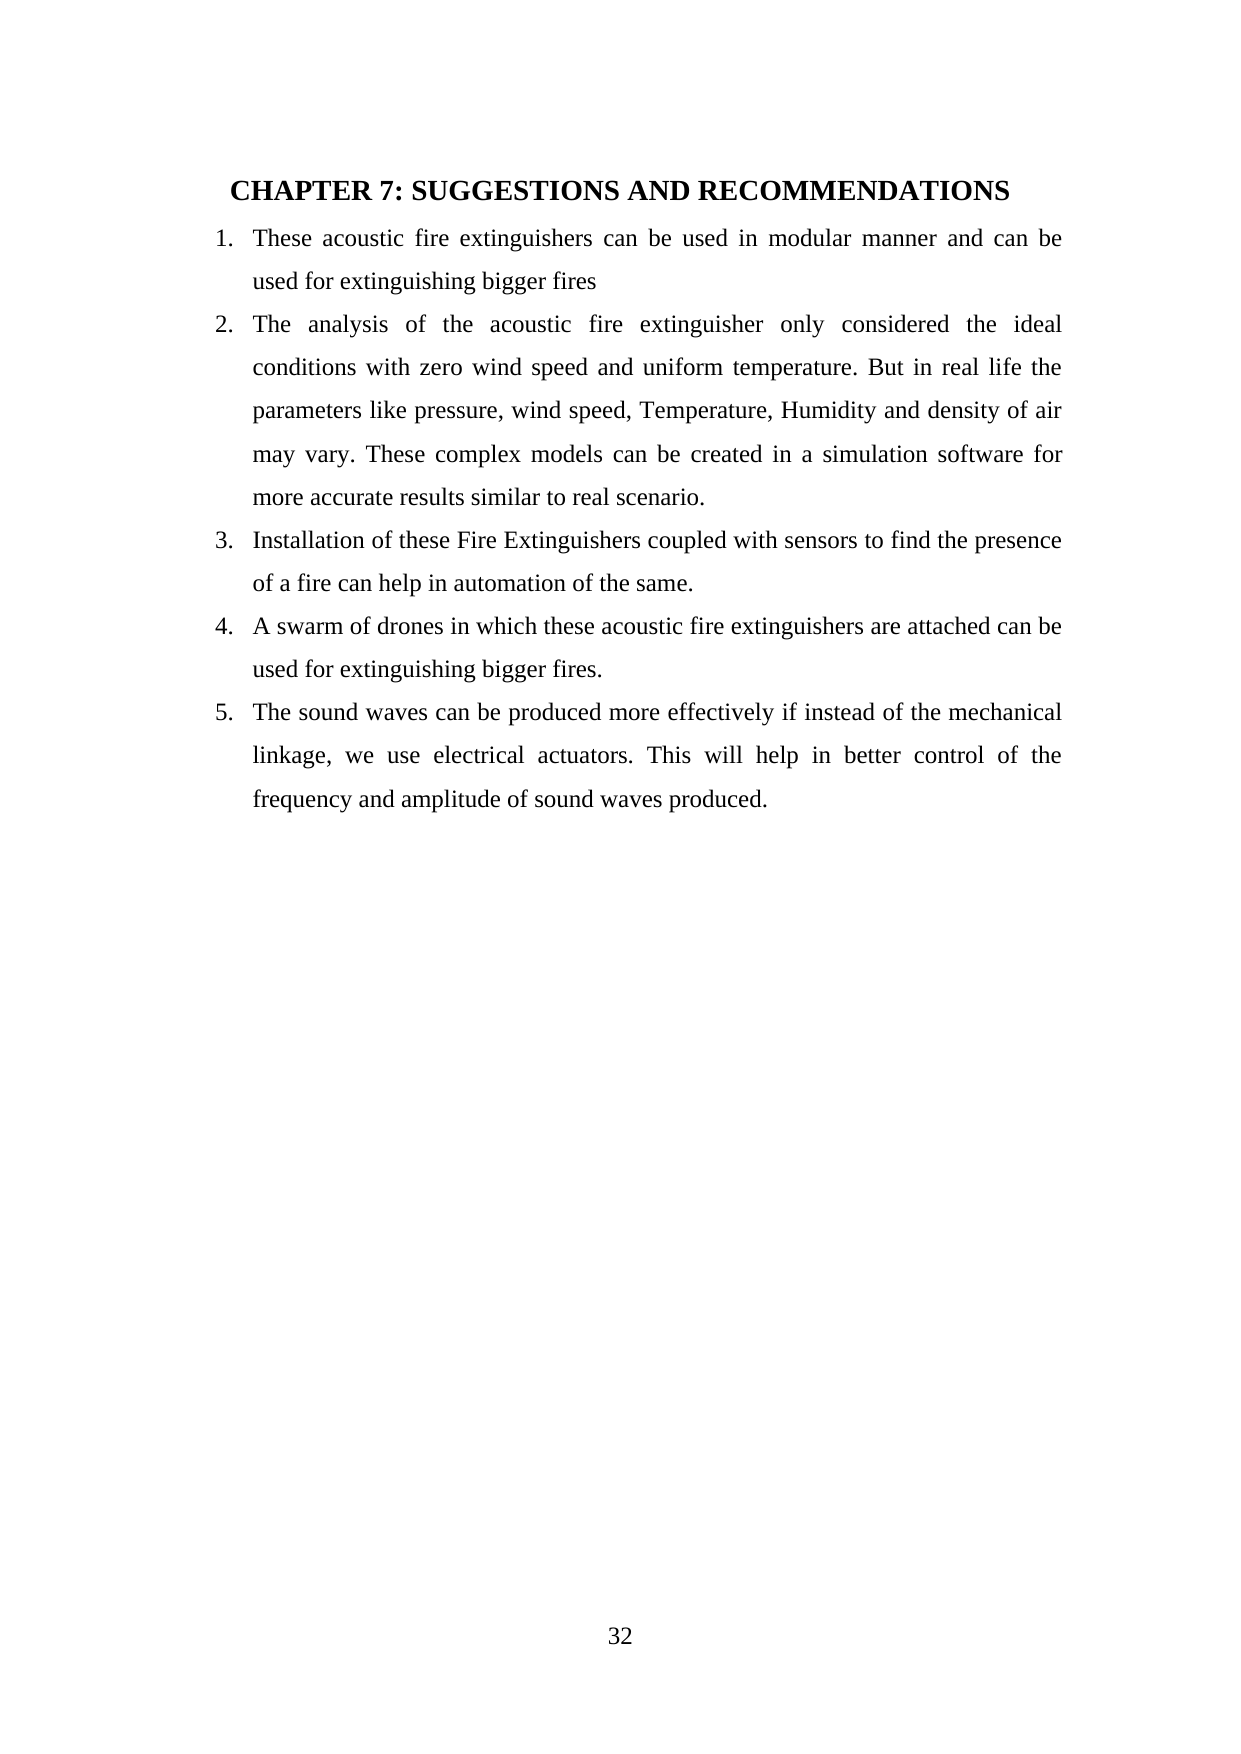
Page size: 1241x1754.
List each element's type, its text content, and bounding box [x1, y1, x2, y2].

list The sound waves can be produced more effectively if instead of the mechanical linkage, we use electrical actuators. This will help in better control of the frequency and amplitude of sound waves produced. [215, 697, 1063, 812]
list A swarm of drones in which these acoustic fire extinguishers are attached can be used for extinguishing bigger fires. [215, 611, 1063, 683]
list These acoustic fire extinguishers can be used in modular manner and can be used for extinguishing bigger fires [215, 223, 1063, 295]
list The analysis of the acoustic fire extinguisher only considered the ideal conditions with zero wind speed and uniform temperature. But in real life the parameters like pressure, wind speed, Temperature, Humidity and density of air may vary. These complex models can be created in a simulation software for more accurate results similar to real scenario. [215, 309, 1063, 511]
list Installation of these Fire Extinguishers coupled with sensors to find the presence of a fire can help in automation of the same. [215, 525, 1063, 597]
subtitle SUGGESTIONS AND RECOMMENDATIONS [177, 173, 1063, 206]
